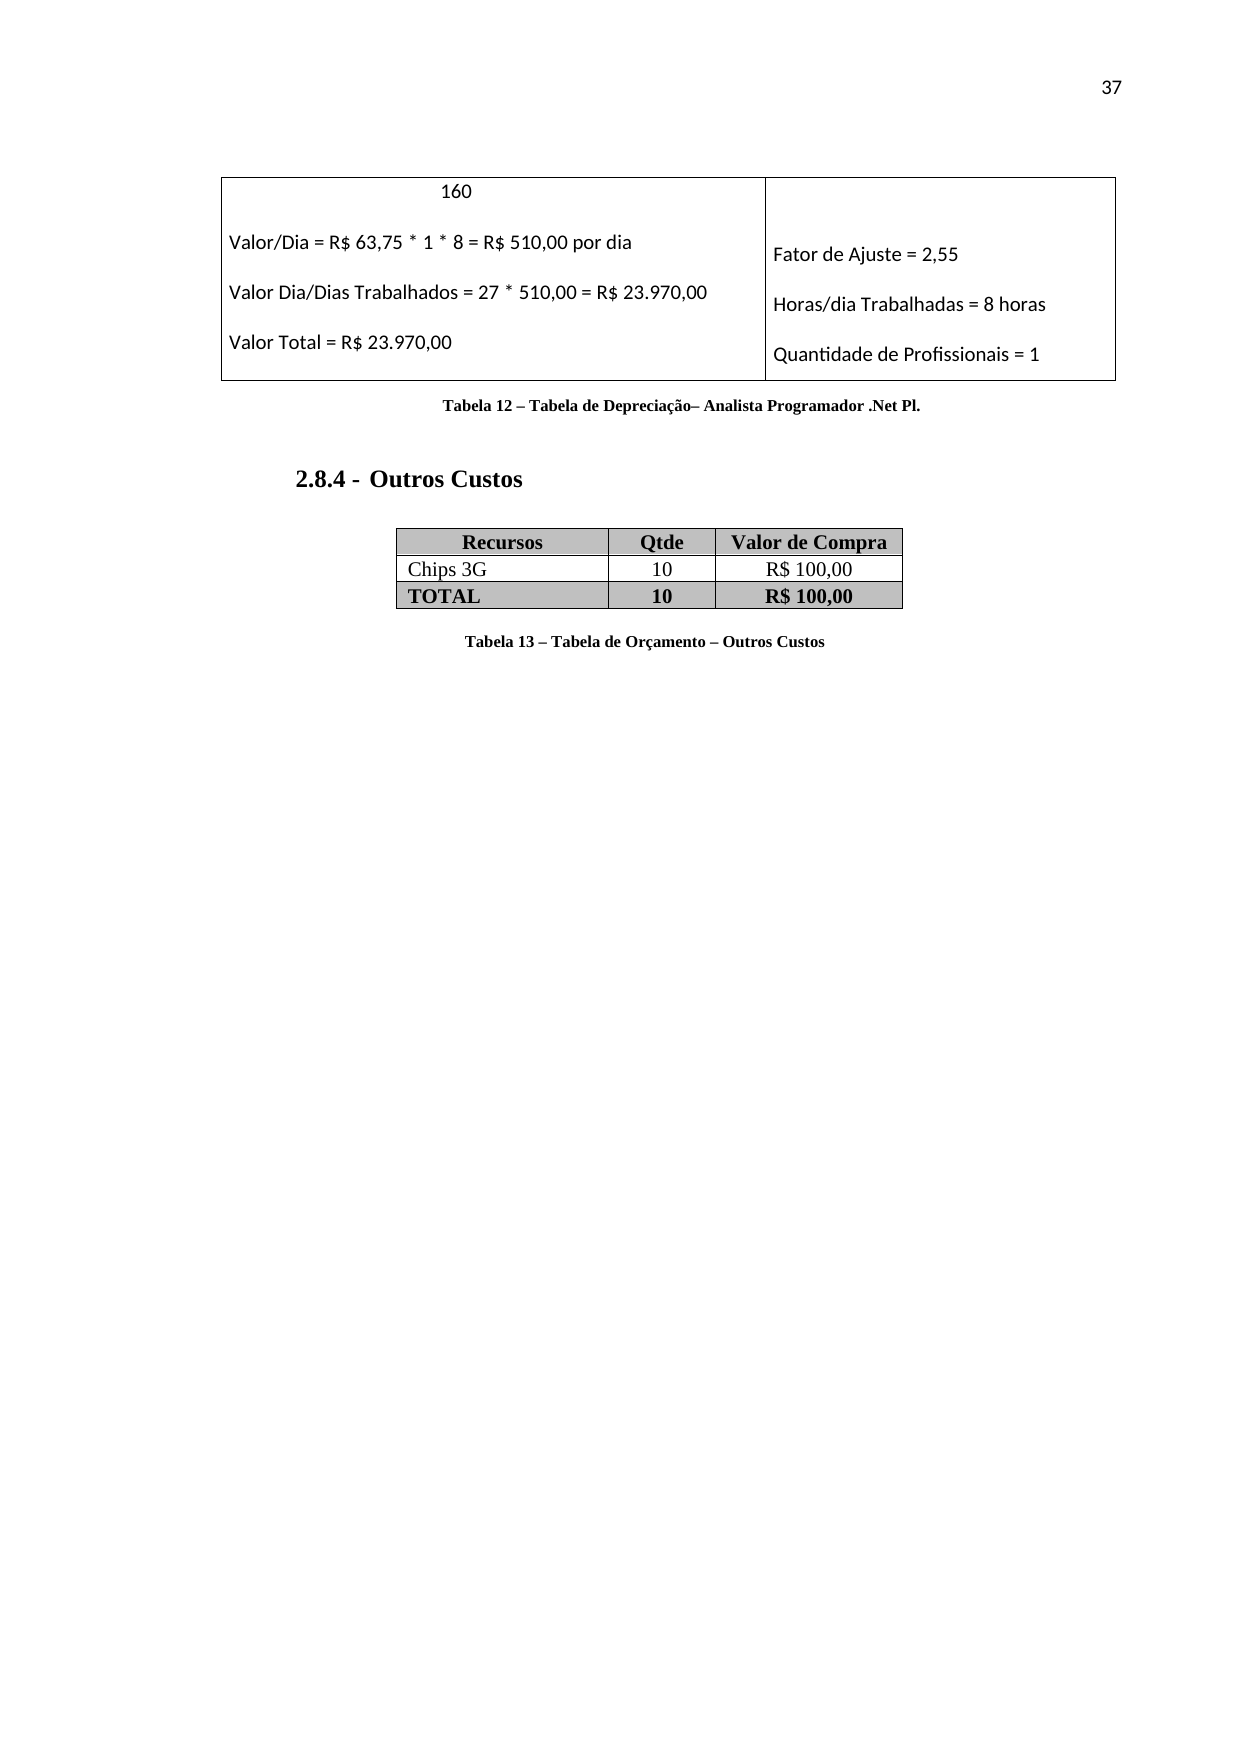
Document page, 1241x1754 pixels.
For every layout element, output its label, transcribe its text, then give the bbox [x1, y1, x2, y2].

table_header Qtde [609, 529, 715, 554]
text Outros Custos [295, 464, 1122, 493]
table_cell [222, 178, 765, 228]
table_header Valor de Compra [716, 529, 902, 554]
table_cell Chips 3G [397, 556, 608, 581]
table_cell TOTAL [397, 582, 608, 608]
table_cell 10 [609, 582, 715, 608]
table_cell 10 [609, 556, 715, 581]
table_cell R$ 100,00 [716, 582, 902, 608]
table_header Recursos [397, 529, 608, 554]
table_cell R$ 100,00 [716, 556, 902, 581]
table_cell Valor/Dia = R$ 63,75 * 1 * 8 = R$ 510,00 por dia [222, 228, 765, 279]
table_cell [766, 178, 1115, 380]
table_cell Valor Dia/Dias Trabalhados = 27 * 510,00 = R$ 23.970,00 [222, 280, 765, 329]
table_cell Valor Total = R$ 23.970,00 [222, 330, 765, 380]
